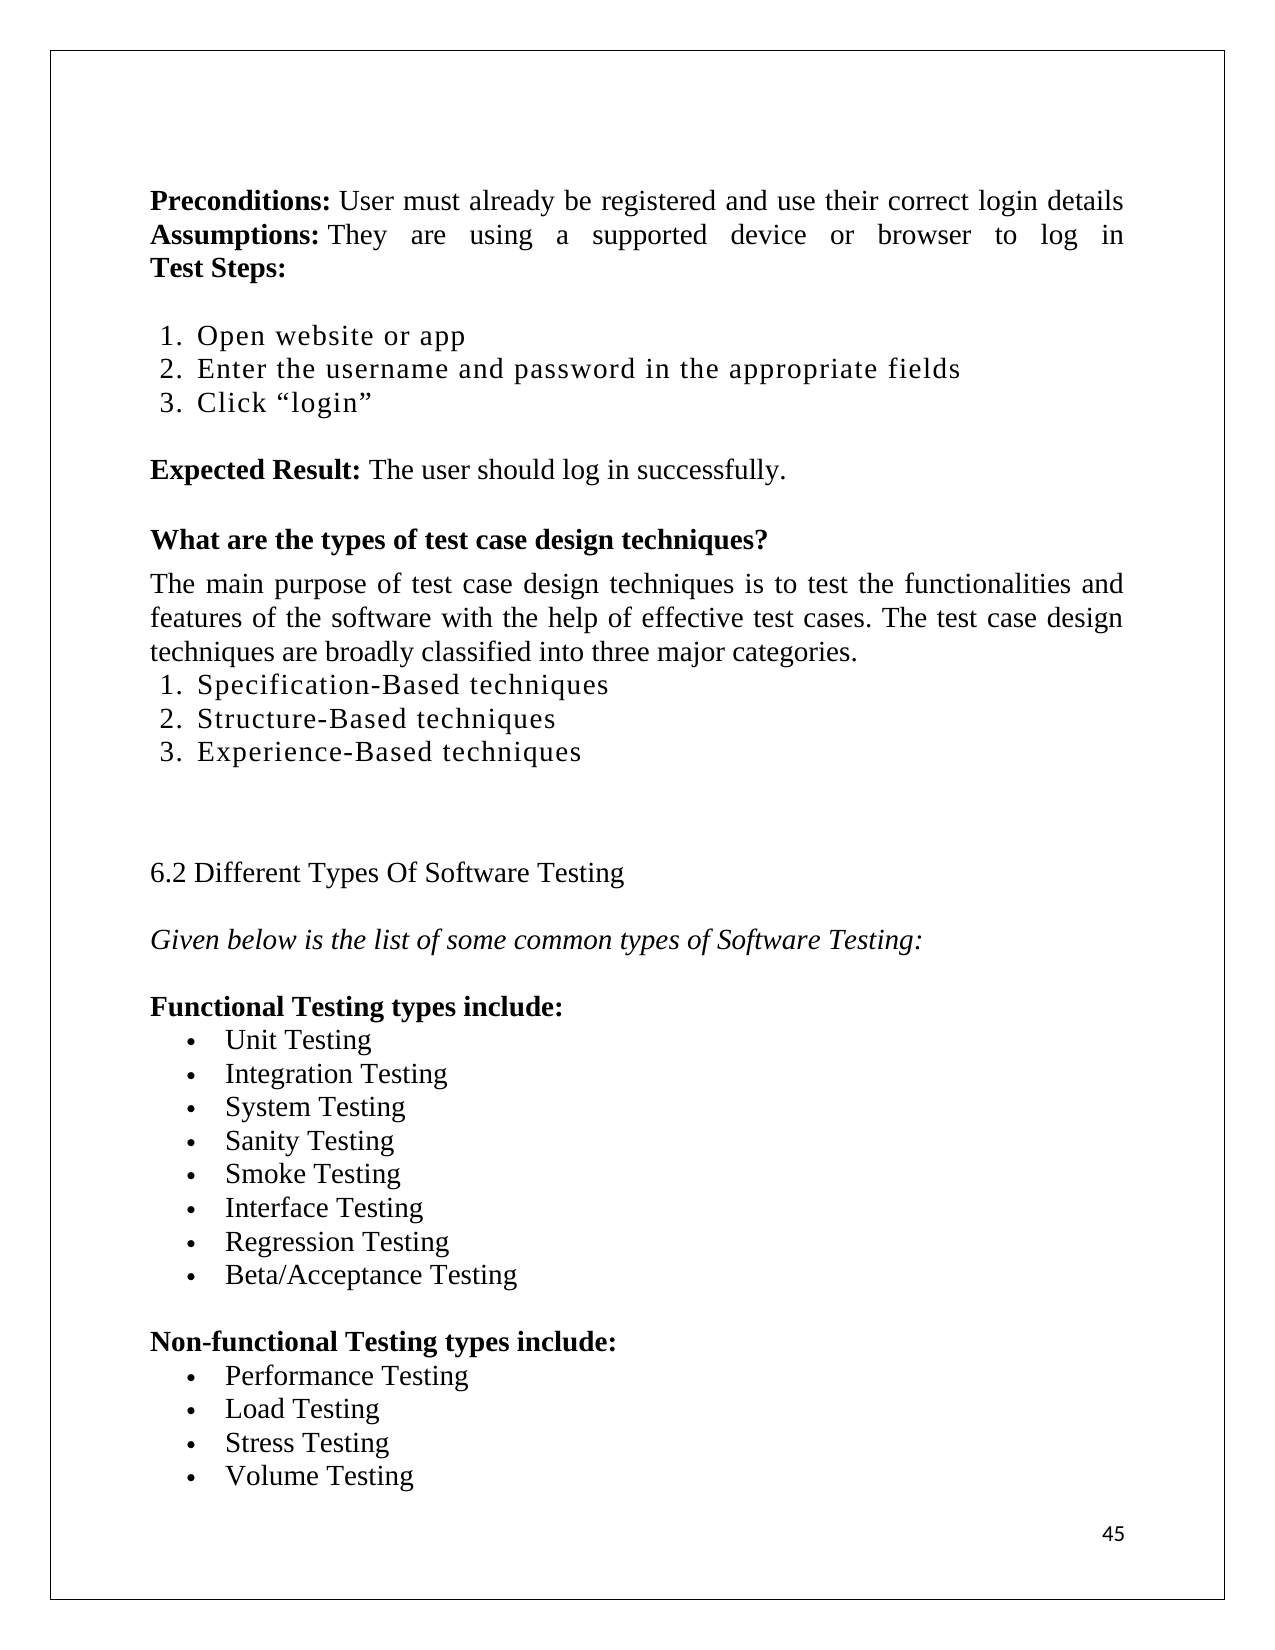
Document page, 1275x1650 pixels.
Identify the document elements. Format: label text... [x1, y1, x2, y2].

list Structure-Based techniques [159, 701, 1125, 734]
list Performance Testing [187, 1358, 1125, 1391]
subtitle What are the types of test case design techniques? [150, 501, 1125, 556]
list Unit Testing [187, 1022, 1125, 1056]
text Functional Testing types include: [150, 989, 1125, 1022]
subtitle 6.2 Different Types Of Software Testing [150, 855, 1125, 888]
list Sanity Testing [187, 1123, 1125, 1157]
list Integration Testing [187, 1056, 1125, 1089]
list Enter the username and password in the appropriate fields [159, 351, 1125, 385]
list Click “login” [159, 385, 1125, 418]
list Open website or app [159, 318, 1125, 351]
text Preconditions: User must already be registered and use their correct login details Assumptions: They are using a supported device or browser to log in Test Steps: [150, 150, 1125, 284]
list System Testing [187, 1089, 1125, 1123]
list Beta/Acceptance Testing [187, 1257, 1125, 1291]
text Non-functional Testing types include: [150, 1324, 1125, 1358]
list Volume Testing [187, 1458, 1125, 1492]
text The main purpose of test case design techniques is to test the functionalities and features of the software with the help of effective test cases. The test case design techniques are broadly classified into three major categories. [150, 567, 1125, 667]
list Specification-Based techniques [159, 667, 1125, 701]
text Expected Result: The user should log in successfully. [150, 452, 1125, 485]
list Load Testing [187, 1391, 1125, 1425]
list Smoke Testing [187, 1157, 1125, 1190]
list Interface Testing [187, 1190, 1125, 1224]
list Regression Testing [187, 1224, 1125, 1257]
text Given below is the list of some common types of Software Testing: [150, 922, 1125, 955]
list Stress Testing [187, 1425, 1125, 1458]
list Experience-Based techniques [159, 734, 1125, 768]
